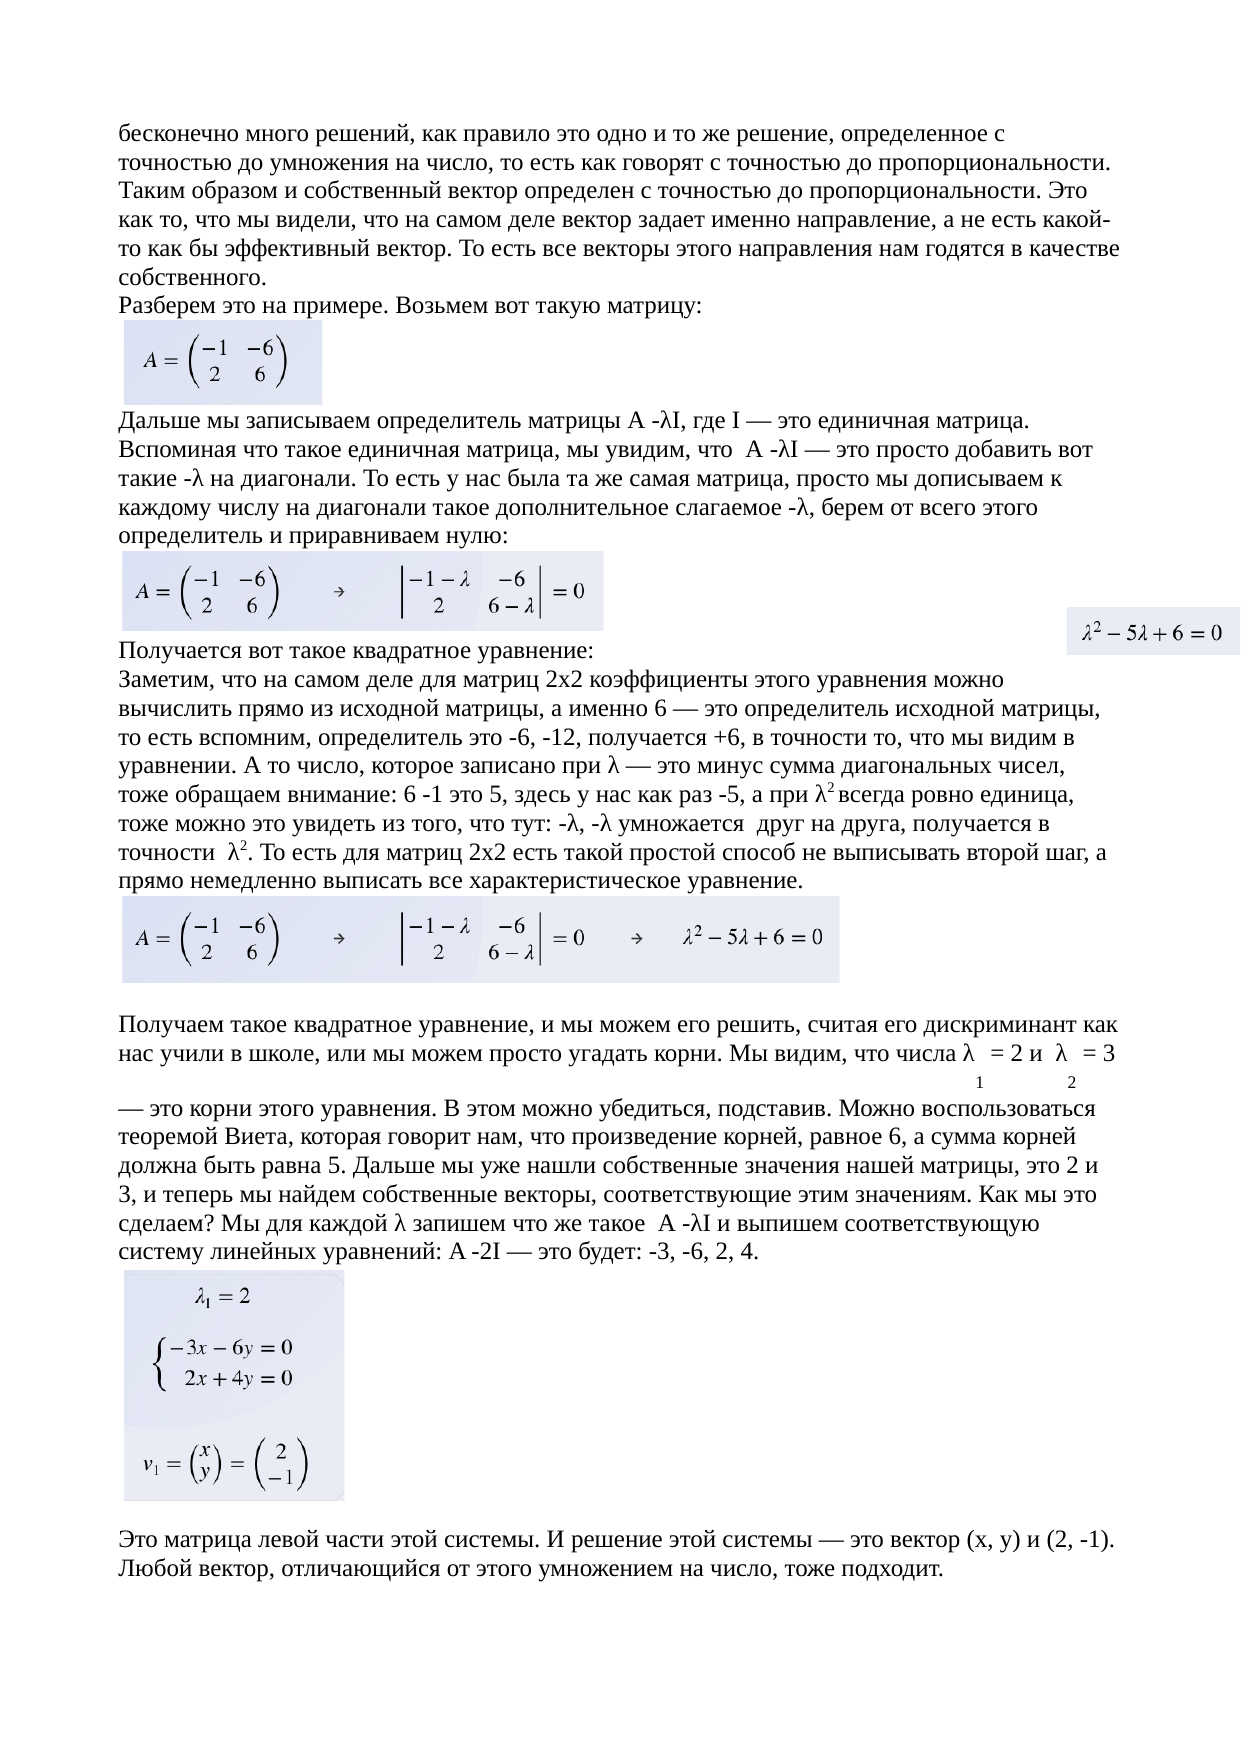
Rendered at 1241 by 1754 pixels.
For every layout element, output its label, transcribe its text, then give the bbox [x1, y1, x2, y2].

text Дальше мы записываем определитель матрицы А -λI, где I — это единичная матрица. Вспоминая что такое единичная матрица, мы увидим, что А -λI — это просто добавить вот такие -λ на диагонали. То есть у нас была та же самая матрица, просто мы дописываем к каждому числу на диагонали такое дополнительное слагаемое -λ, берем от всего этого определитель и приравниваем нулю: [118, 406, 1122, 549]
text Заметим, что на самом деле для матриц 2х2 коэффициенты этого уравнения можно вычислить прямо из исходной матрицы, а именно 6 — это определитель исходной матрицы, то есть вспомним, определитель это -6, -12, получается +6, в точности то, что мы видим в уравнении. А то число, которое записано при λ — это минус сумма диагональных чисел, тоже обращаем внимание: 6 -1 это 5, здесь у нас как раз -5, а при λ2 всегда ровно единица, тоже можно это увидеть из того, что тут: -λ, -λ умножается друг на друга, получается в точности λ2. То есть для матриц 2х2 есть такой простой способ не выписывать второй шаг, а прямо немедленно выписать все характеристическое уравнение. [118, 664, 1122, 894]
text Разберем это на примере. Возьмем вот такую матрицу: [118, 291, 1122, 319]
picture [122, 551, 604, 631]
picture [123, 320, 323, 405]
picture [123, 1270, 345, 1501]
text Это матрица левой части этой системы. И решение этой системы — это вектор (х, у) и (2, -1). Любой вектор, отличающийся от этого умножением на число, тоже подходит. [118, 1524, 1122, 1581]
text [118, 118, 1122, 291]
text Получаем такое квадратное уравнение, и мы можем его решить, считая его дискриминант как нас учили в школе, или мы можем просто угадать корни. Мы видим, что числа λ1 = 2 и λ2 = 3 — это корни этого уравнения. В этом можно убедиться, подставив. Можно воспользоваться теоремой Виета, которая говорит нам, что произведение корней, равное 6, а сумма корней должна быть равна 5. Дальше мы уже нашли собственные значения нашей матрицы, это 2 и 3, и теперь мы найдем собственные векторы, соответствующие этим значениям. Как мы это сделаем? Мы для каждой λ запишем что же такое А -λI и выпишем соответствующую систему линейных уравнений: A -2I — это будет: -3, -6, 2, 4. [118, 1009, 1122, 1265]
text Получается вот такое квадратное уравнение: [118, 636, 1122, 664]
picture [1066, 607, 1241, 655]
picture [122, 896, 840, 983]
